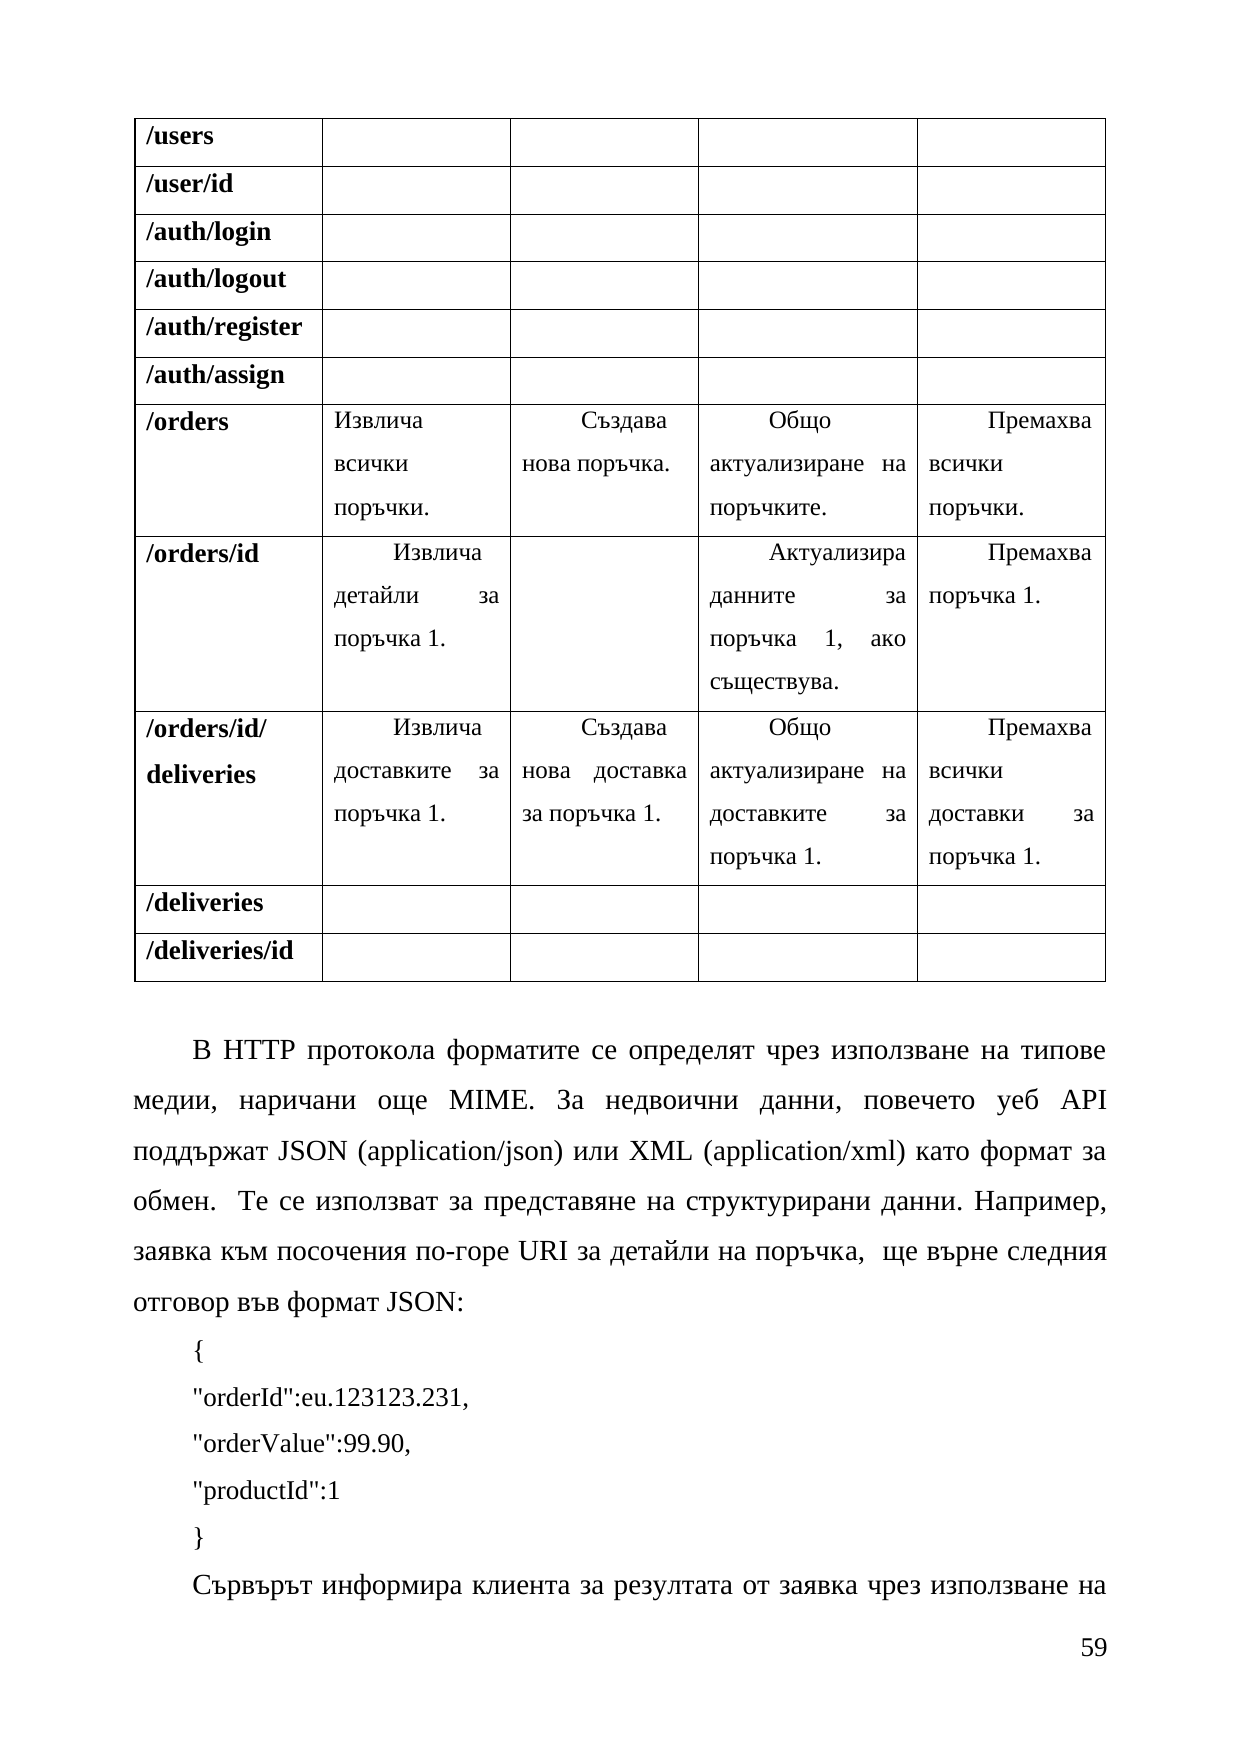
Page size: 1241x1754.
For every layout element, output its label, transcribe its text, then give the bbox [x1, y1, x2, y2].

table_cell /auth/assign [136, 358, 322, 404]
table_cell [511, 934, 698, 981]
text "orderId":eu.123123.231, [133, 1381, 1107, 1412]
table_cell [323, 886, 510, 933]
table_cell /deliveries/id [136, 934, 322, 981]
table_cell Премахва поръчка 1. [918, 537, 1105, 711]
table_cell Премахва всички доставки за поръчка 1. [918, 712, 1105, 885]
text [133, 1567, 1107, 1601]
table_cell [323, 167, 510, 213]
table_cell [699, 934, 917, 981]
table_cell [699, 886, 917, 933]
table_cell Актуализира данните за поръчка 1, ако съществува. [699, 537, 917, 711]
table_cell [699, 262, 917, 309]
text } [133, 1521, 1107, 1552]
table_cell [511, 119, 698, 166]
text { [133, 1334, 1107, 1365]
table_cell [323, 358, 510, 404]
table_cell [511, 167, 698, 213]
table_cell [918, 934, 1105, 981]
table_cell [699, 167, 917, 213]
table_cell Общо актуализиране на доставките за поръчка 1. [699, 712, 917, 885]
table_cell Създава нова доставка за поръчка 1. [511, 712, 698, 885]
table_cell [699, 358, 917, 404]
table_cell [511, 310, 698, 357]
table_cell [699, 310, 917, 357]
table_cell [699, 119, 917, 166]
text В HTTP протокола форматите се определят чрез използване на типове медии, наричани още MIME. За недвоични данни, повечето уеб API поддържат JSON (application/json) или XML (application/xml) като формат за обмен. Те се използват за представяне на структурирани данни. Например, заявка към посочения по-горе URI за детайли на поръчкa, ще върне следния отговор във формат JSON: [133, 1032, 1107, 1317]
table_cell [511, 358, 698, 404]
text "orderValue":99.90, [133, 1427, 1107, 1458]
table_cell Извлича всички поръчки. [323, 405, 510, 536]
table_cell [323, 262, 510, 309]
table_cell [323, 310, 510, 357]
table_cell [511, 215, 698, 261]
table_cell /auth/logout [136, 262, 322, 309]
table_cell Премахва всички поръчки. [918, 405, 1105, 536]
table_cell Създава нова поръчка. [511, 405, 698, 536]
table_cell /user/id [136, 167, 322, 213]
table_cell [918, 358, 1105, 404]
table_cell [323, 119, 510, 166]
table_cell Общо актуализиране на поръчките. [699, 405, 917, 536]
table_cell [918, 310, 1105, 357]
table_cell /orders [136, 405, 322, 536]
table_cell /deliveries [136, 886, 322, 933]
table_cell [511, 537, 698, 711]
table_cell /orders/id/ deliveries [136, 712, 322, 885]
table_cell [511, 262, 698, 309]
table_cell /orders/id [136, 537, 322, 711]
table_cell [918, 167, 1105, 213]
table_cell [918, 262, 1105, 309]
table_cell /auth/login [136, 215, 322, 261]
table_cell [918, 886, 1105, 933]
table_cell [511, 886, 698, 933]
table_cell /users [136, 119, 322, 166]
table_cell Извлича доставките за поръчка 1. [323, 712, 510, 885]
table_cell [918, 119, 1105, 166]
table_cell [323, 215, 510, 261]
table_cell [699, 215, 917, 261]
text "productId":1 [133, 1474, 1107, 1505]
table_cell [323, 934, 510, 981]
table_cell Извлича детайли за поръчка 1. [323, 537, 510, 711]
table_cell /auth/register [136, 310, 322, 357]
table_cell [918, 215, 1105, 261]
